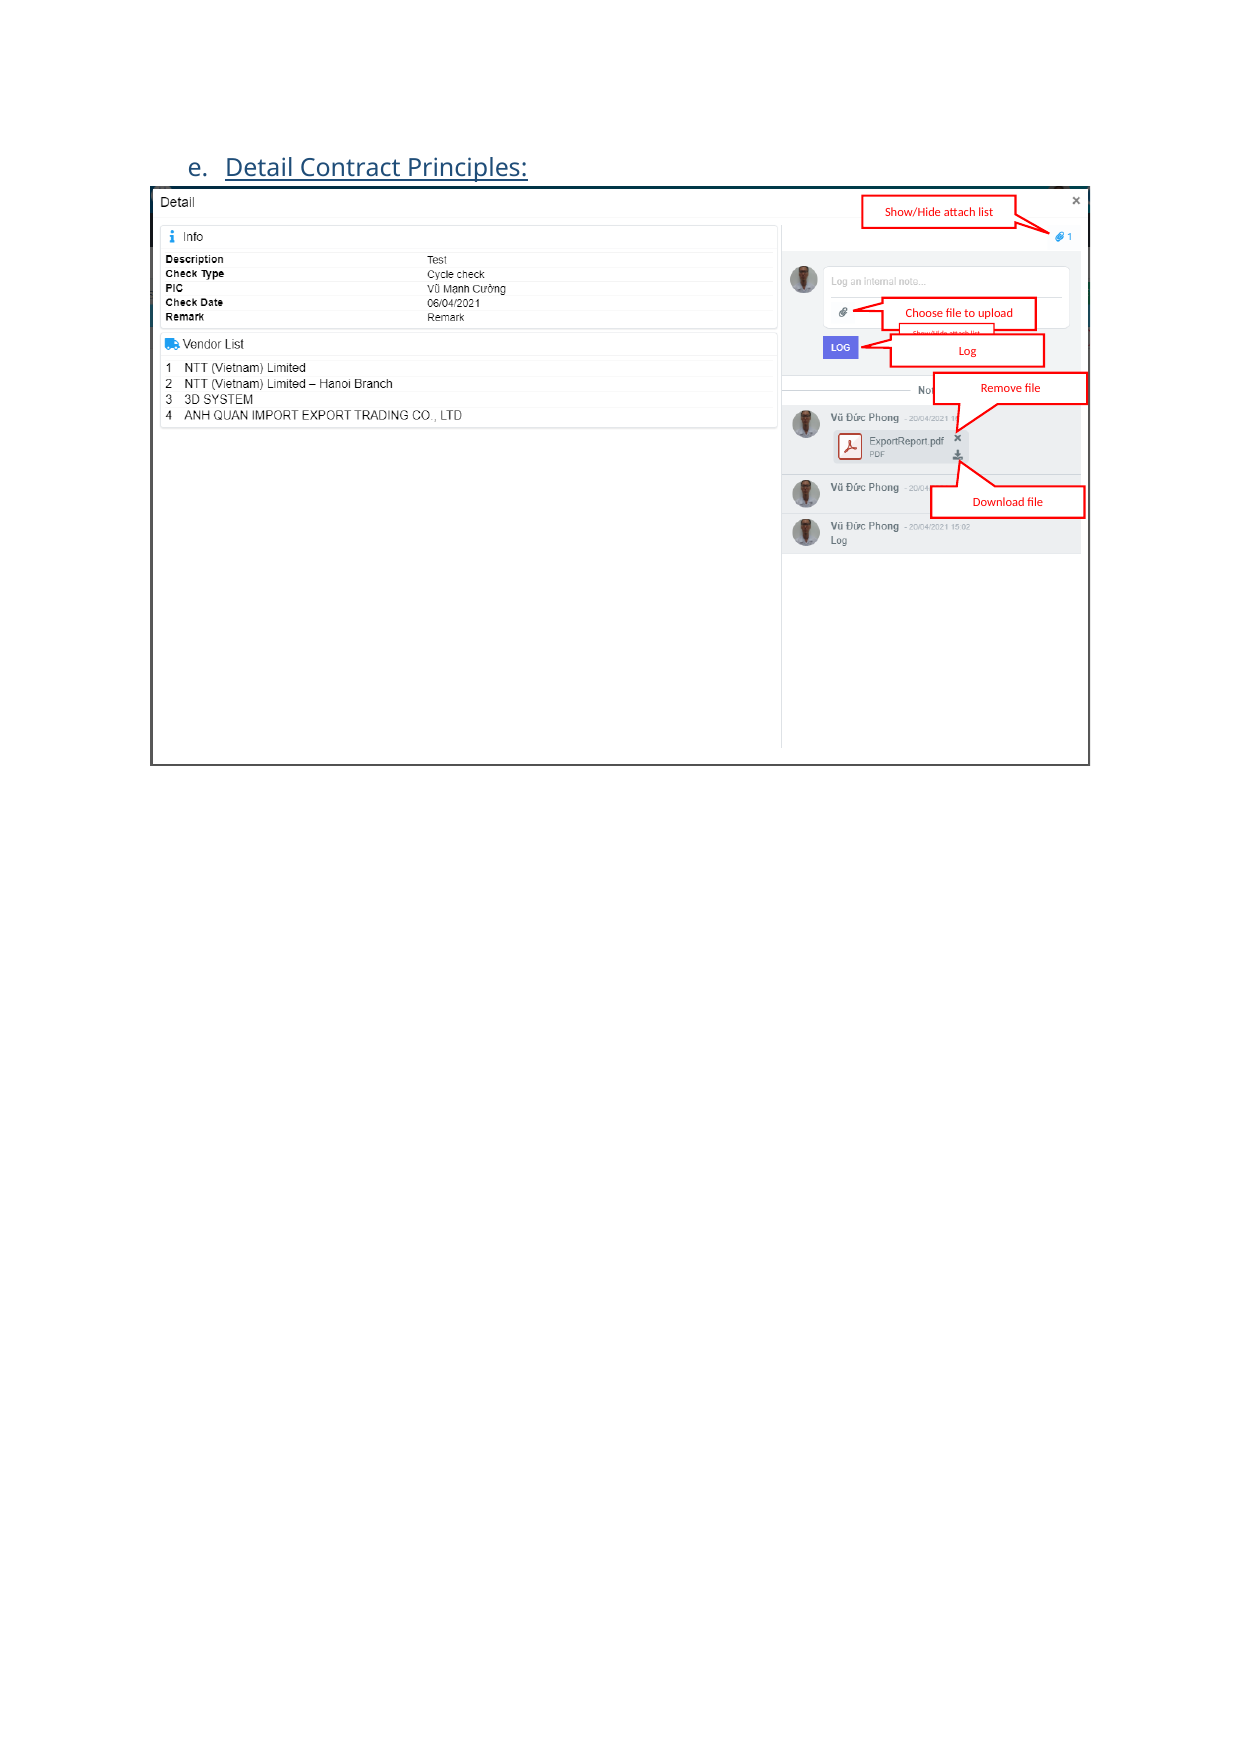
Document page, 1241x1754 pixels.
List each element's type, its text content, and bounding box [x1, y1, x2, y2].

picture [150, 186, 1091, 766]
subtitle Detail Contract Principles: [187, 150, 1090, 184]
